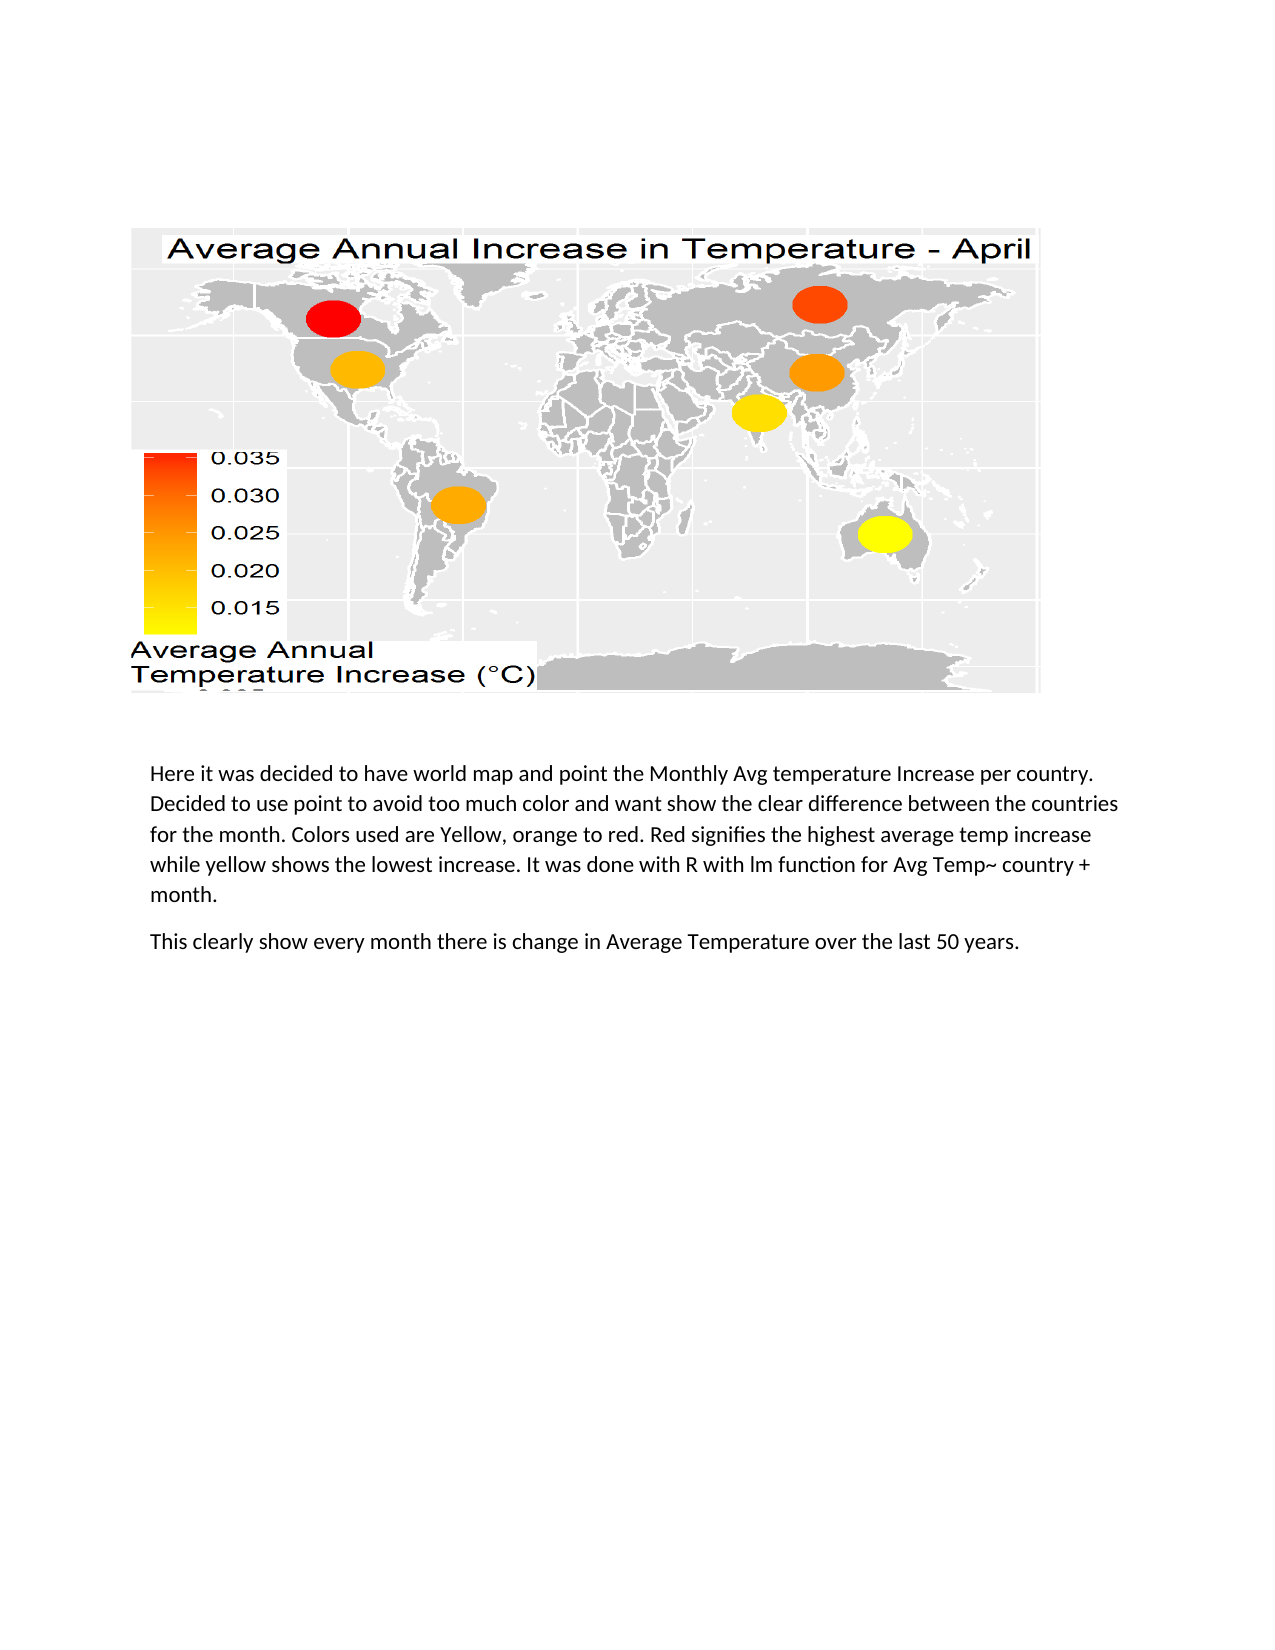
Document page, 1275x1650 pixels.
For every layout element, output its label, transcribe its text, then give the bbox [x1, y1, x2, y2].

text Here it was decided to have world map and point the Monthly Avg temperature Increase per country. Decided to use point to avoid too much color and want show the clear difference between the countries for the month. Colors used are Yellow, orange to red. Red signifies the highest average temp increase while yellow shows the lowest increase. It was done with R with lm function for Avg Temp~ country + month. [150, 759, 1125, 908]
picture [131, 228, 1041, 693]
text This clearly show every month there is change in Average Temperature over the last 50 years. [150, 927, 1125, 955]
